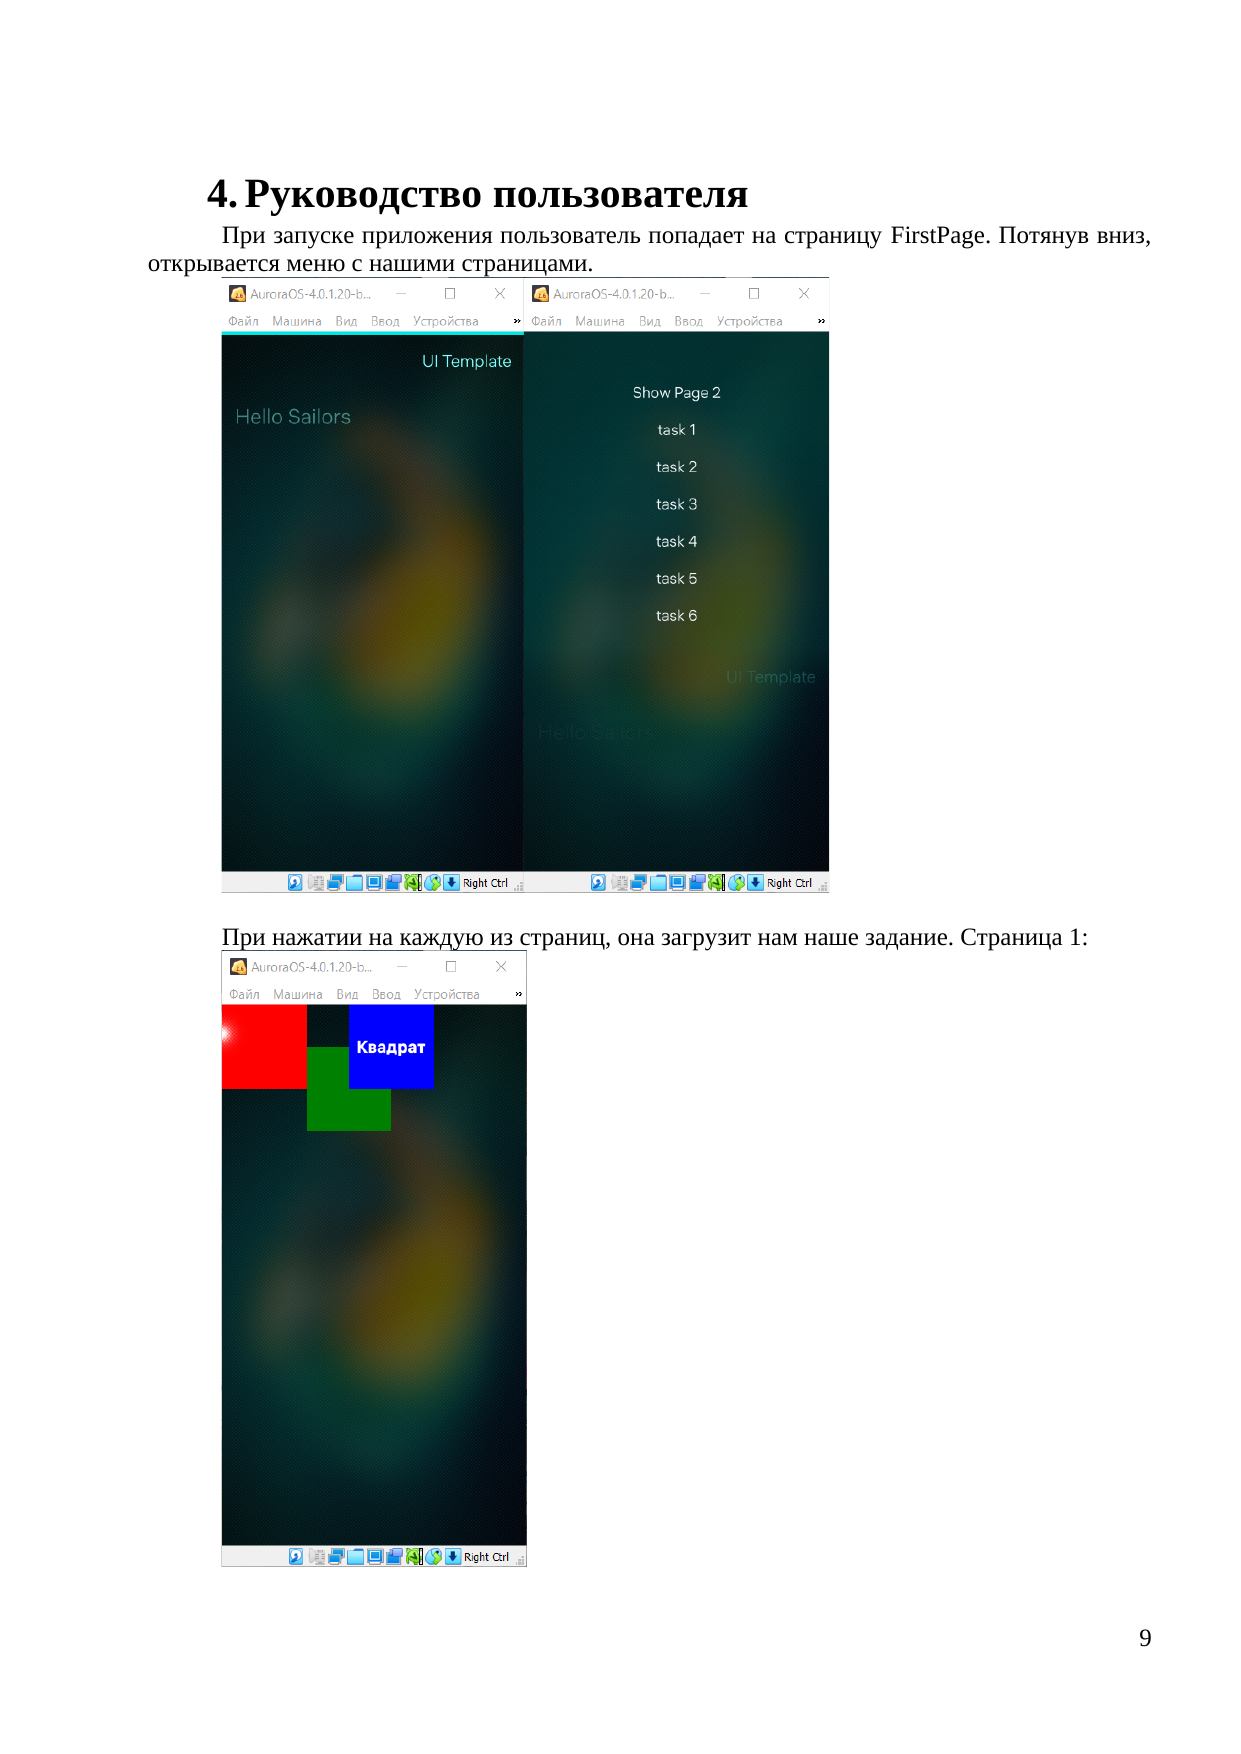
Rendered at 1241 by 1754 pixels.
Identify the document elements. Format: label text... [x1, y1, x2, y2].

text При нажатии на каждую из страниц, она загрузит нам наше задание. Страница 1: [148, 922, 1152, 950]
list Руководство пользователя [207, 168, 1152, 216]
text При запуске приложения пользователь попадает на страницу FirstPage. Потянув вниз, открывается меню с нашими страницами. [148, 220, 1152, 277]
picture [221, 950, 527, 1567]
picture [221, 277, 830, 893]
